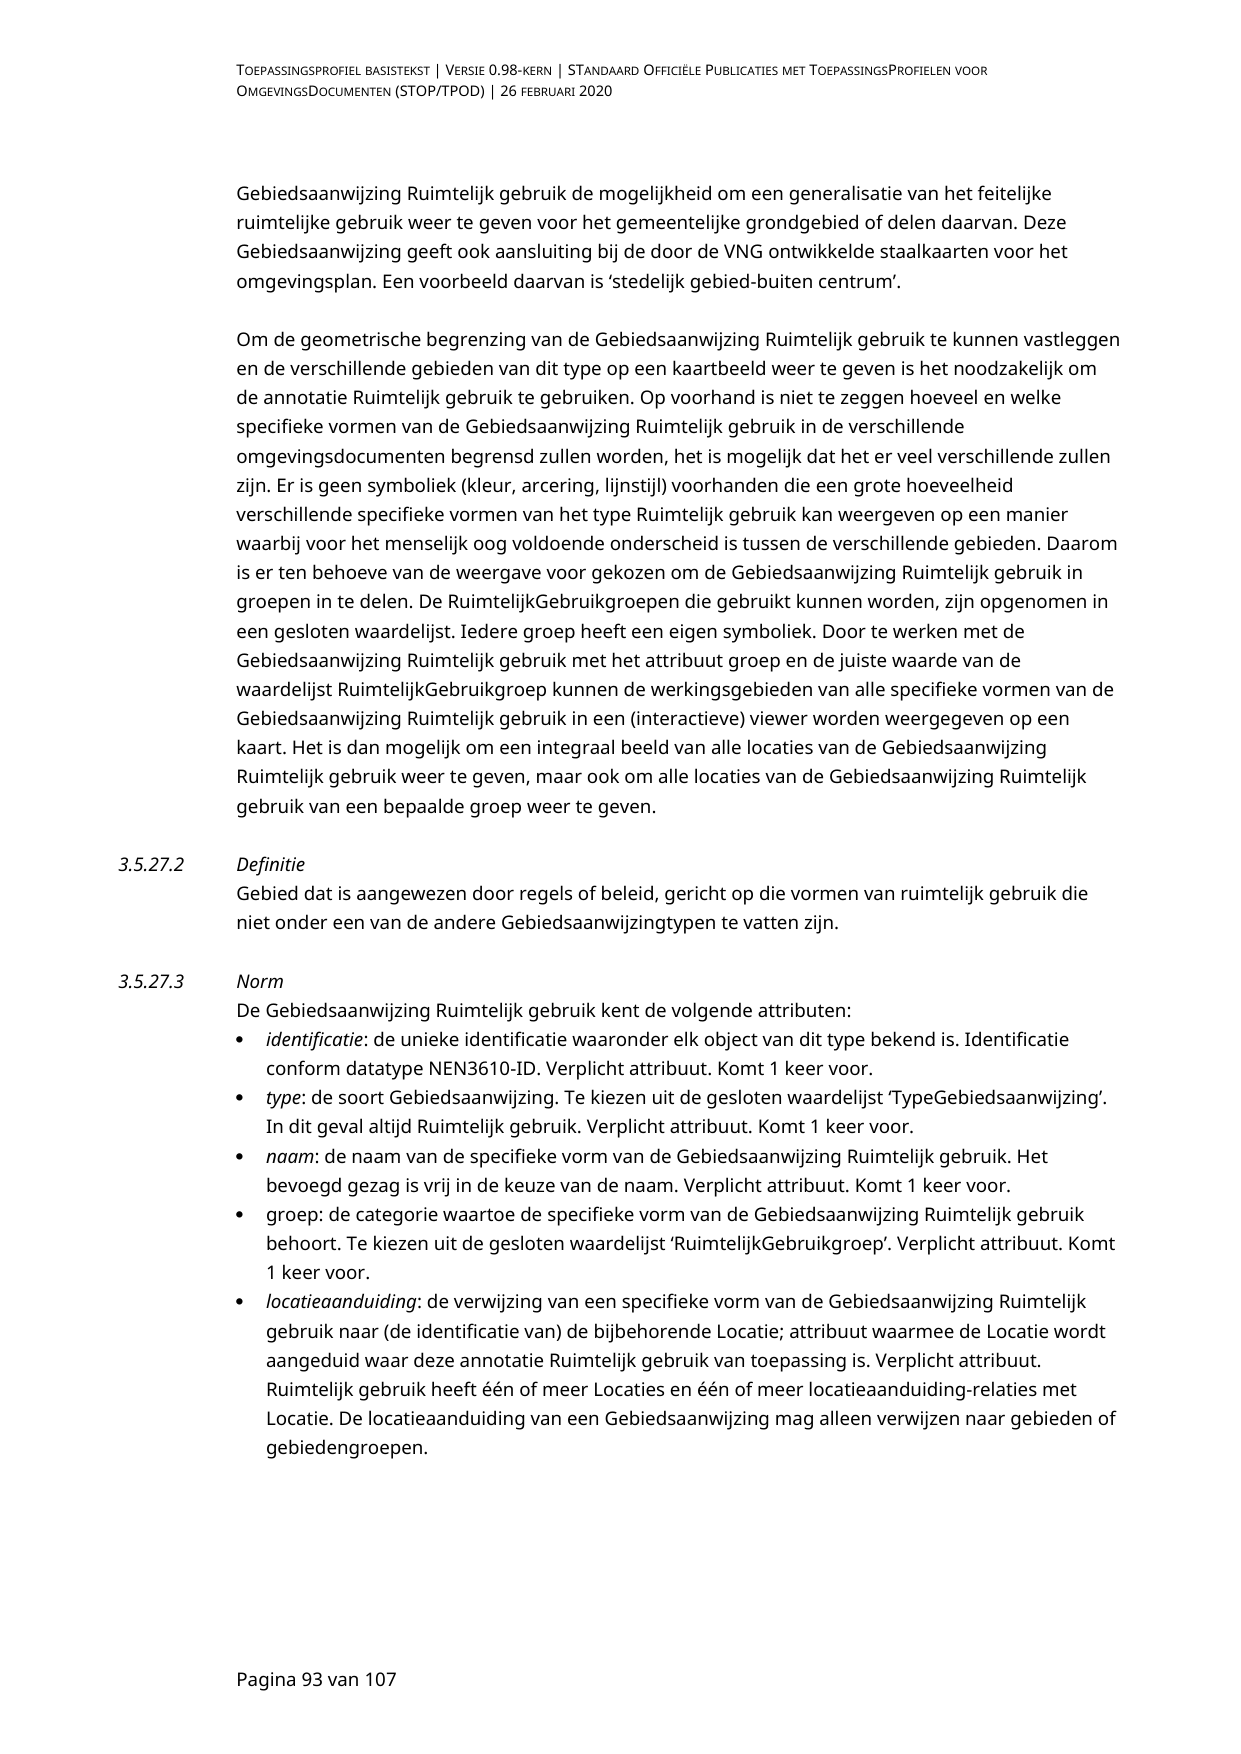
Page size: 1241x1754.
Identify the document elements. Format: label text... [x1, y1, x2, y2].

subtitle Definitie [118, 848, 1122, 877]
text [236, 177, 1122, 294]
text Gebied dat is aangewezen door regels of beleid, gericht op die vormen van ruimtelijk gebruik die niet onder een van de andere Gebiedsaanwijzingtypen te vatten zijn. [236, 877, 1122, 936]
text locatieaanduiding: de verwijzing van een specifieke vorm van de Gebiedsaanwijzing Ruimtelijk gebruik naar (de identificatie van) de bijbehorende Locatie; attribuut waarmee de Locatie wordt aangeduid waar deze annotatie Ruimtelijk gebruik van toepassing is. Verplicht attribuut. Ruimtelijk gebruik heeft één of meer Locaties en één of meer locatieaanduiding-relaties met Locatie. De locatieaanduiding van een Gebiedsaanwijzing mag alleen verwijzen naar gebieden of gebiedengroepen. [236, 1286, 1122, 1461]
text groep: de categorie waartoe de specifieke vorm van de Gebiedsaanwijzing Ruimtelijk gebruik behoort. Te kiezen uit de gesloten waardelijst ‘RuimtelijkGebruikgroep’. Verplicht attribuut. Komt 1 keer voor. [236, 1198, 1122, 1286]
text Om de geometrische begrenzing van de Gebiedsaanwijzing Ruimtelijk gebruik te kunnen vastleggen en de verschillende gebieden van dit type op een kaartbeeld weer te geven is het noodzakelijk om de annotatie Ruimtelijk gebruik te gebruiken. Op voorhand is niet te zeggen hoeveel en welke specifieke vormen van de Gebiedsaanwijzing Ruimtelijk gebruik in de verschillende omgevingsdocumenten begrensd zullen worden, het is mogelijk dat het er veel verschillende zullen zijn. Er is geen symboliek (kleur, arcering, lijnstijl) voorhanden die een grote hoeveelheid verschillende specifieke vormen van het type Ruimtelijk gebruik kan weergeven op een manier waarbij voor het menselijk oog voldoende onderscheid is tussen de verschillende gebieden. Daarom is er ten behoeve van de weergave voor gekozen om de Gebiedsaanwijzing Ruimtelijk gebruik in groepen in te delen. De RuimtelijkGebruikgroepen die gebruikt kunnen worden, zijn opgenomen in een gesloten waardelijst. Iedere groep heeft een eigen symboliek. Door te werken met de Gebiedsaanwijzing Ruimtelijk gebruik met het attribuut groep en de juiste waarde van de waardelijst RuimtelijkGebruikgroep kunnen de werkingsgebieden van alle specifieke vormen van de Gebiedsaanwijzing Ruimtelijk gebruik in een (interactieve) viewer worden weergegeven op een kaart. Het is dan mogelijk om een integraal beeld van alle locaties van de Gebiedsaanwijzing Ruimtelijk gebruik weer te geven, maar ook om alle locaties van de Gebiedsaanwijzing Ruimtelijk gebruik van een bepaalde groep weer te geven. [236, 323, 1122, 819]
text naam: de naam van de specifieke vorm van de Gebiedsaanwijzing Ruimtelijk gebruik. Het bevoegd gezag is vrij in de keuze van de naam. Verplicht attribuut. Komt 1 keer voor. [236, 1140, 1122, 1198]
text type: de soort Gebiedsaanwijzing. Te kiezen uit de gesloten waardelijst ‘TypeGebiedsaanwijzing’. In dit geval altijd Ruimtelijk gebruik. Verplicht attribuut. Komt 1 keer voor. [236, 1081, 1122, 1140]
subtitle Norm [118, 965, 1122, 994]
text De Gebiedsaanwijzing Ruimtelijk gebruik kent de volgende attributen: [236, 994, 1122, 1023]
text identificatie: de unieke identificatie waaronder elk object van dit type bekend is. Identificatie conform datatype NEN3610-ID. Verplicht attribuut. Komt 1 keer voor. [236, 1023, 1122, 1081]
